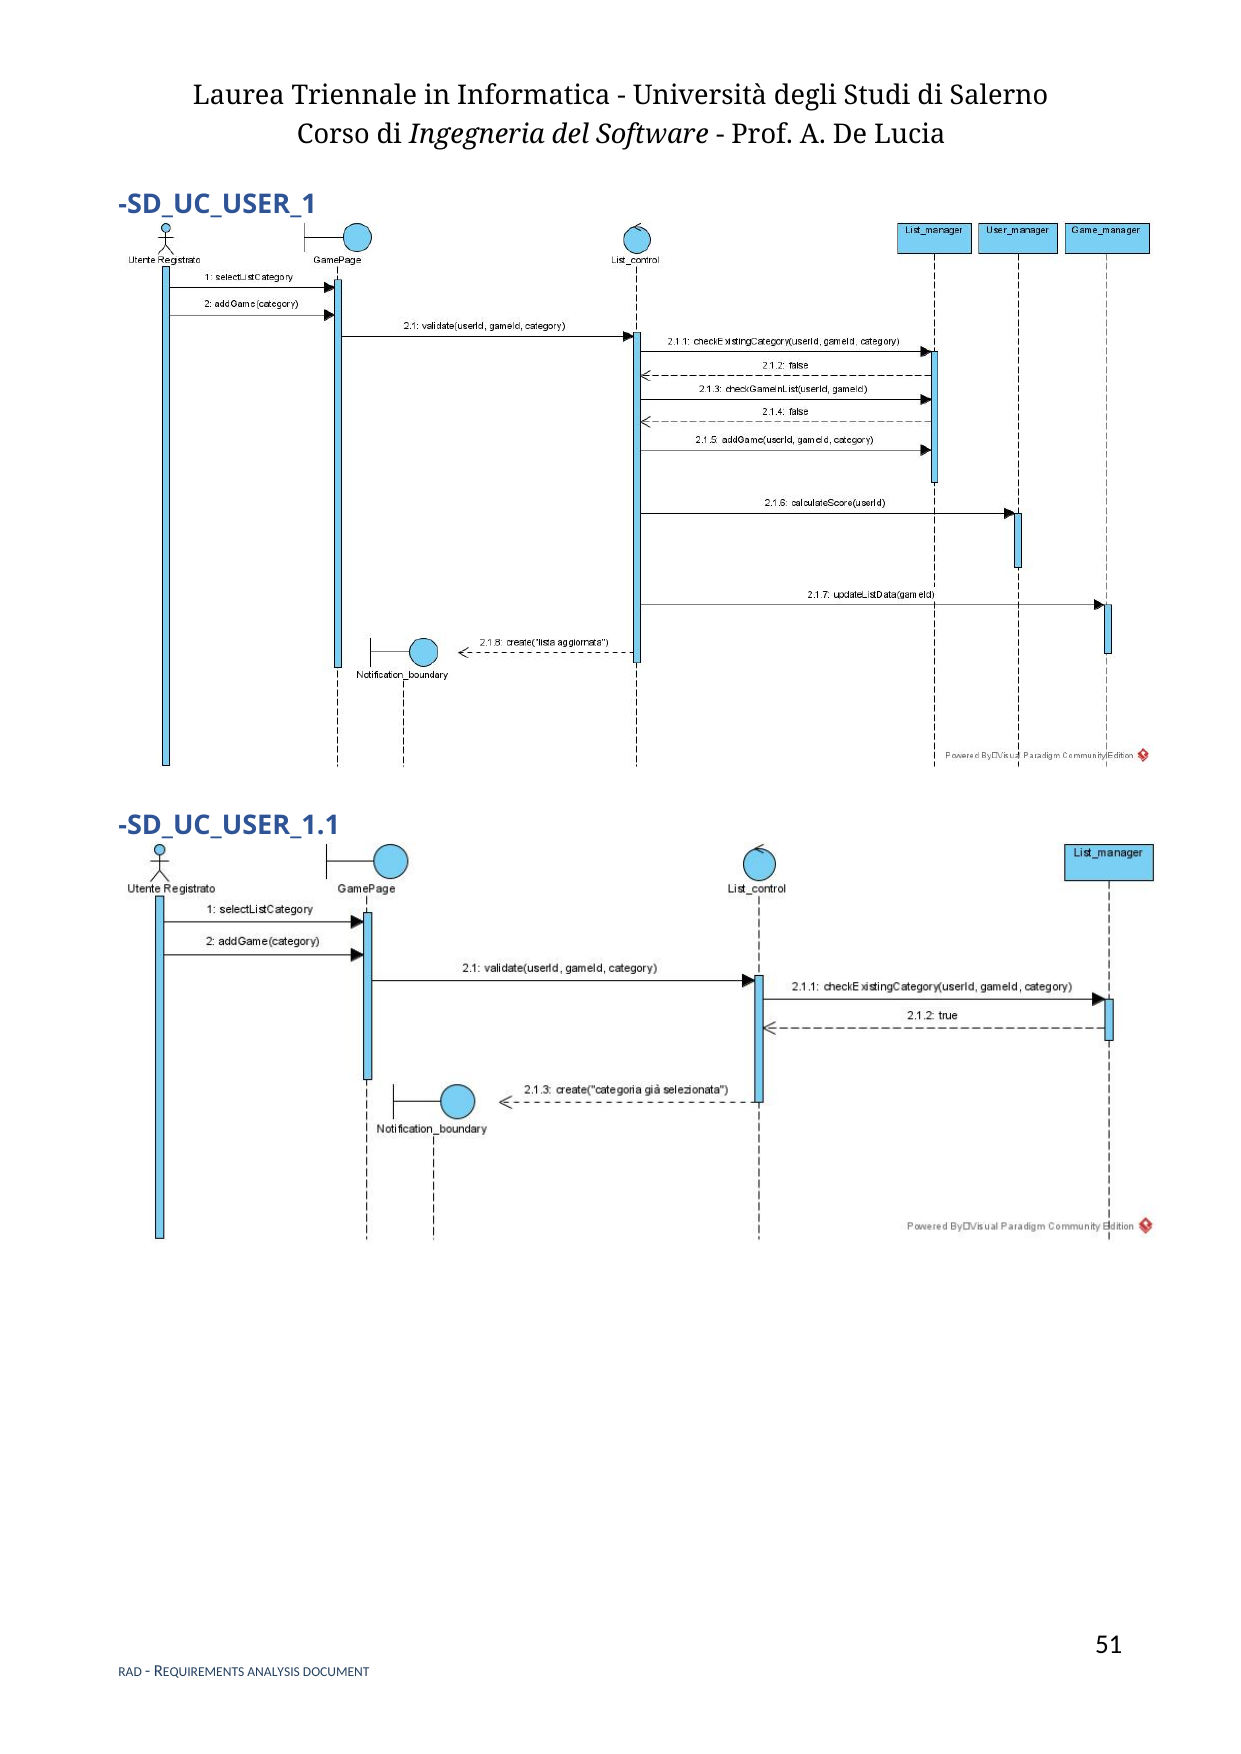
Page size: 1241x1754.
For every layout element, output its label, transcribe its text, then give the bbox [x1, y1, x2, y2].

picture [118, 221, 1153, 769]
picture [118, 842, 1158, 1243]
subtitle -SD_UC_USER_1 [118, 185, 1122, 221]
subtitle -SD_UC_USER_1.1 [118, 806, 1122, 842]
